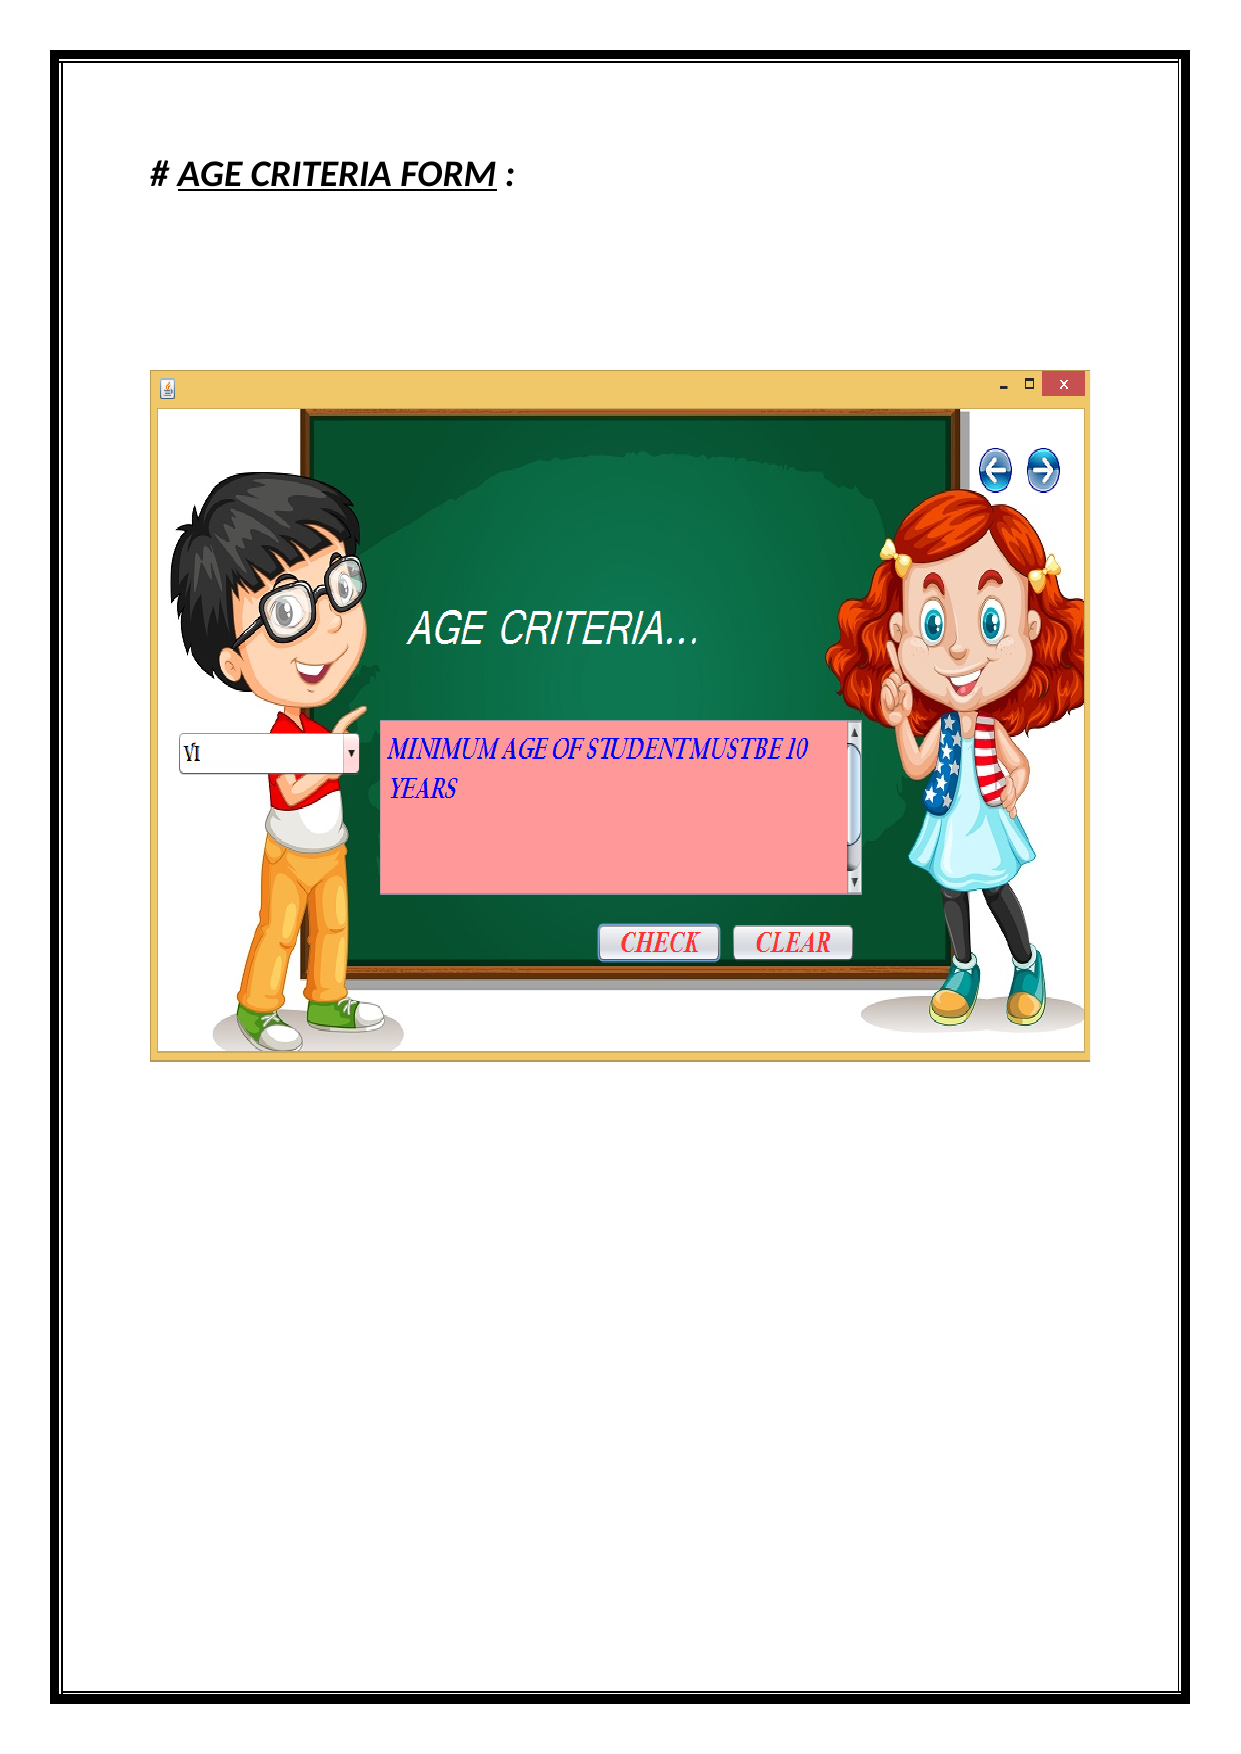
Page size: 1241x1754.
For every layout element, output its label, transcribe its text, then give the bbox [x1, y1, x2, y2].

text # AGE CRITERIA FORM : [150, 150, 1090, 196]
picture [150, 370, 1091, 1062]
